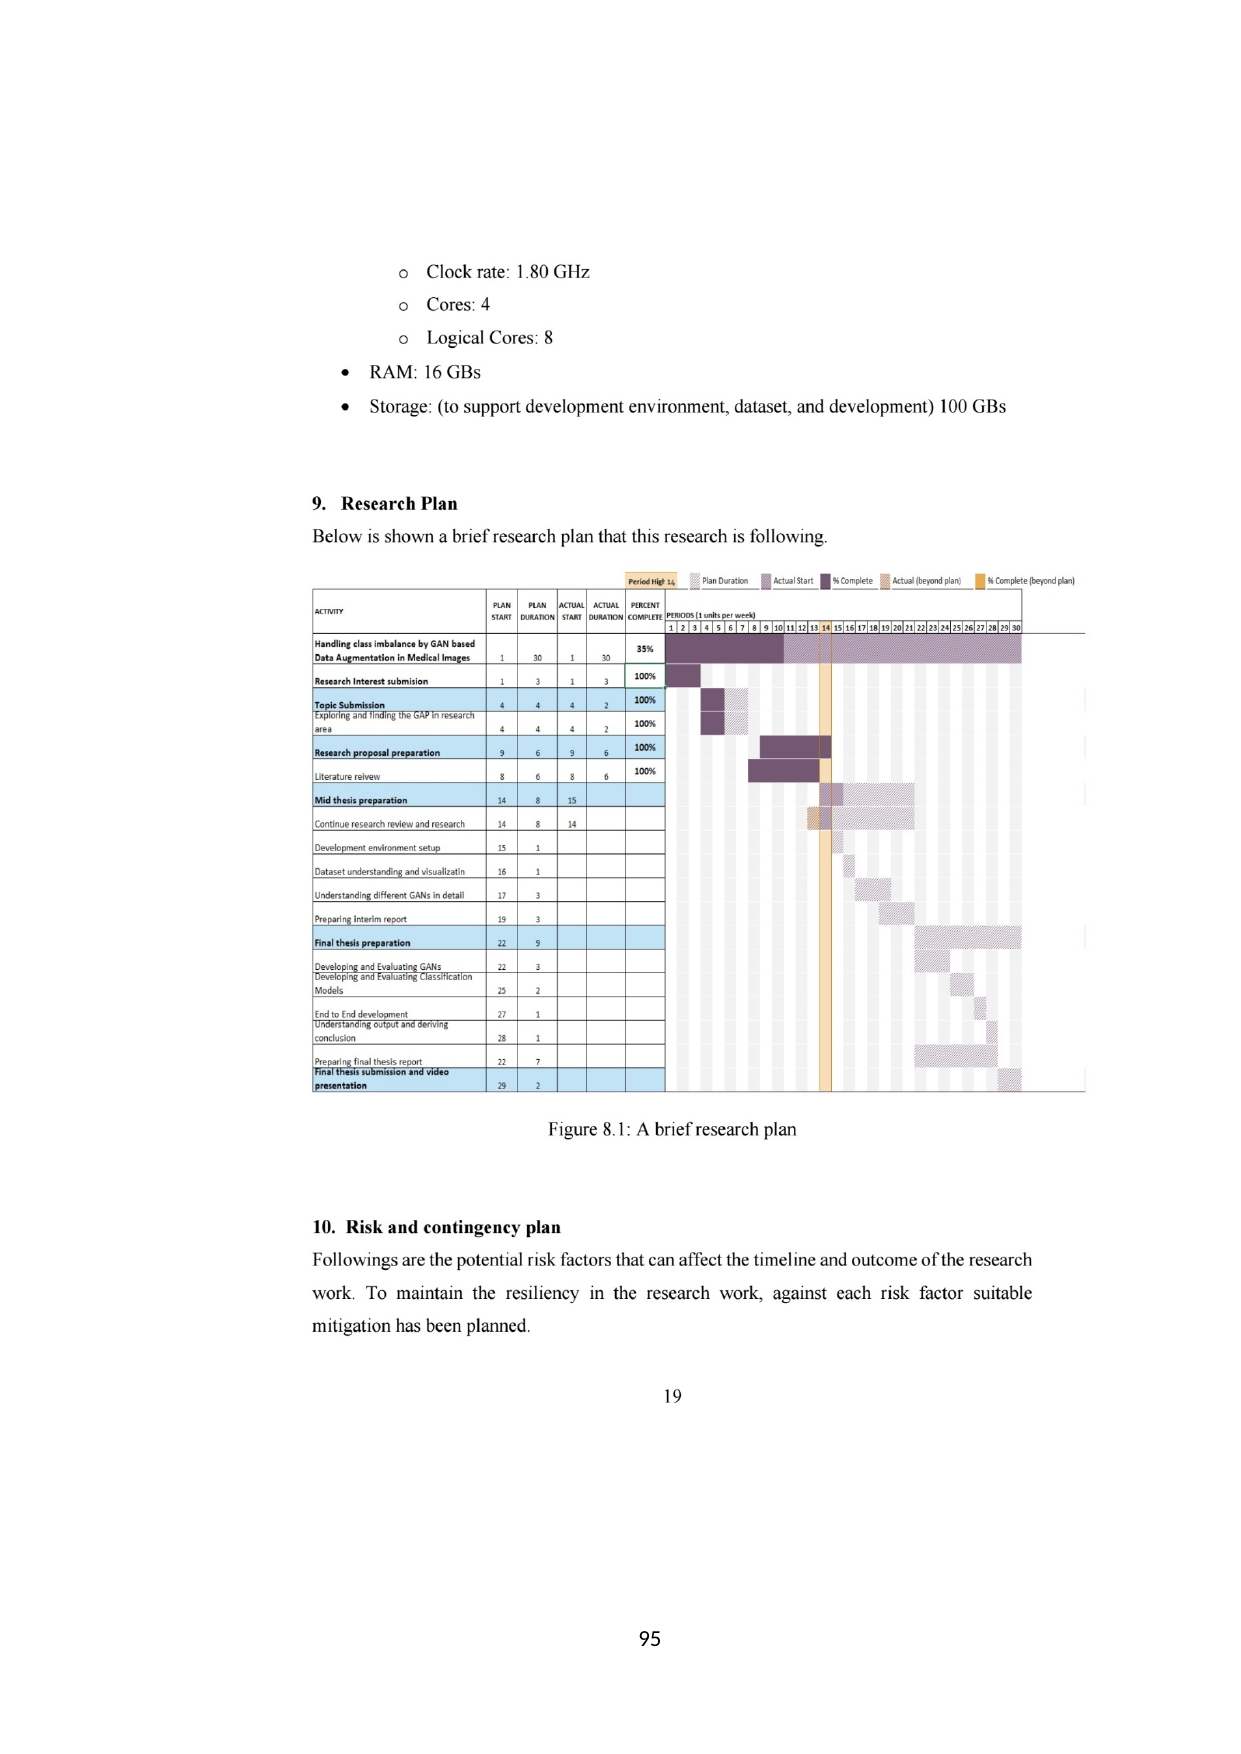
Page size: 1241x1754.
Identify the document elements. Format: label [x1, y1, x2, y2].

picture [177, 147, 1122, 1484]
